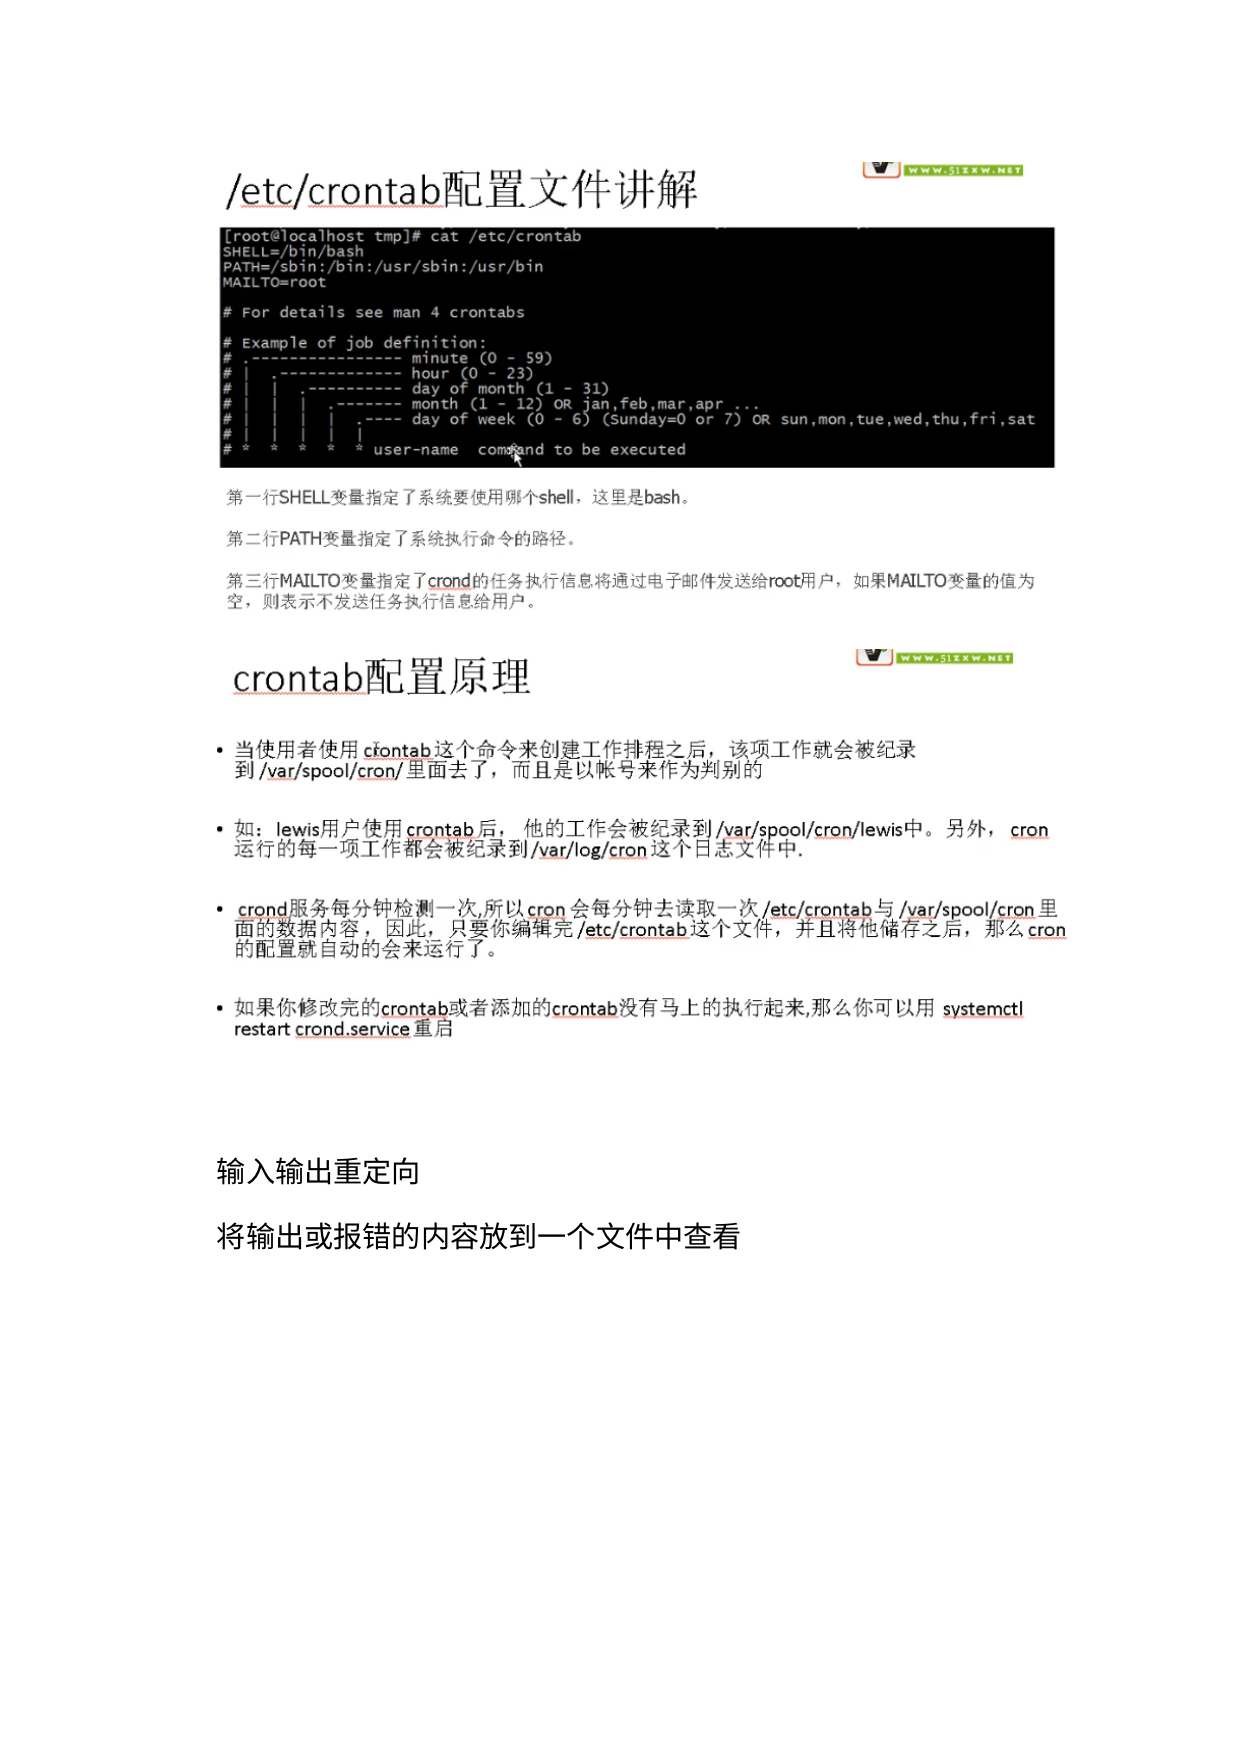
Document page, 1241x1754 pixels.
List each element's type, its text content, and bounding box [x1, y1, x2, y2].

picture [209, 649, 1075, 1048]
text 输入输出重定向 [187, 1137, 1053, 1202]
text 将输出或报错的内容放到一个文件中查看 [187, 1202, 1053, 1267]
picture [209, 162, 1075, 630]
